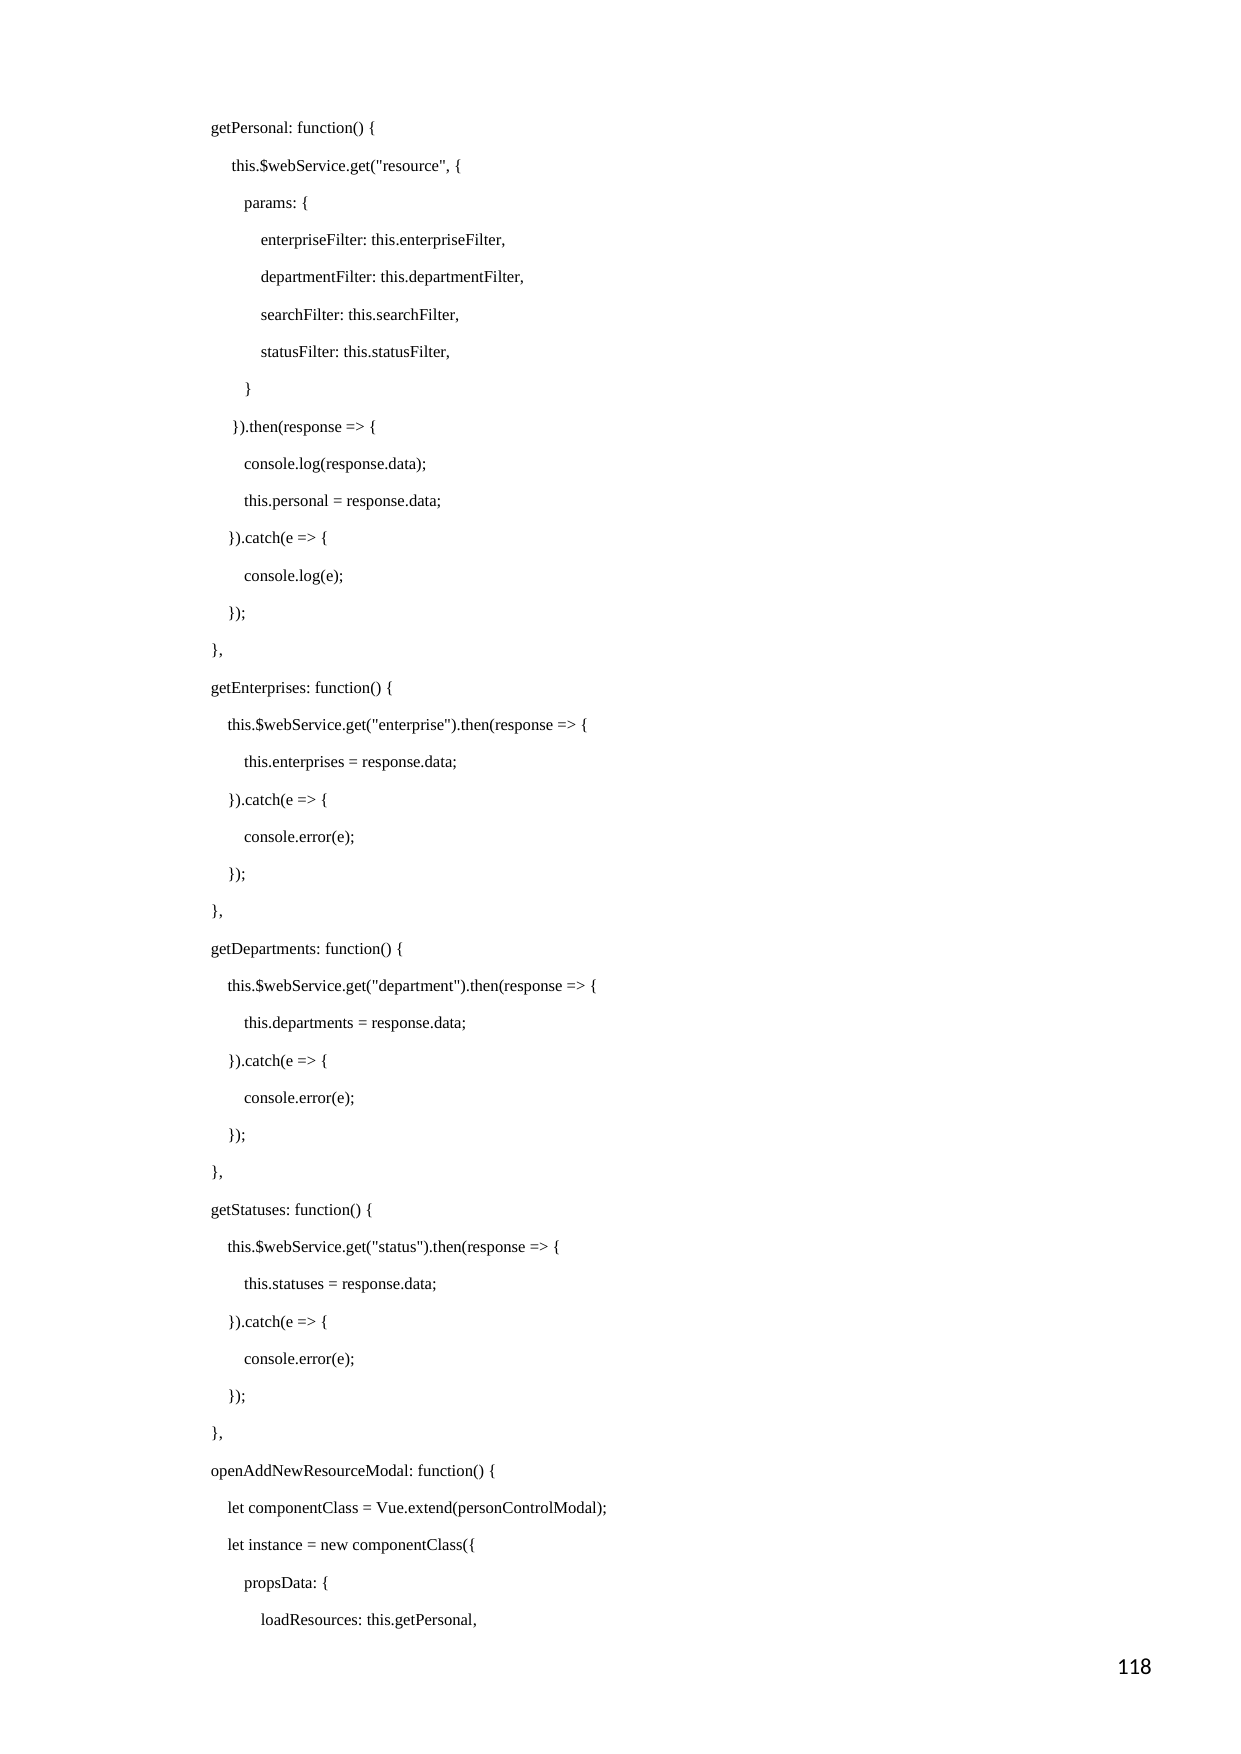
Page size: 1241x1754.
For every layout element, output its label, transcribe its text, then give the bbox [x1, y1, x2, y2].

text }); [177, 603, 1152, 622]
text console.log(e); [177, 566, 1152, 585]
text console.error(e); [177, 827, 1152, 846]
text getPersonal: function() { [177, 118, 1152, 137]
text this.statuses = response.data; [177, 1274, 1152, 1293]
text }, [177, 901, 1152, 920]
text statusFilter: this.statusFilter, [177, 342, 1152, 361]
text getEnterprises: function() { [177, 677, 1152, 697]
text this.$webService.get("resource", { [177, 155, 1152, 174]
text getDepartments: function() { [177, 938, 1152, 958]
text enterpriseFilter: this.enterpriseFilter, [177, 230, 1152, 249]
text this.$webService.get("enterprise").then(response => { [177, 715, 1152, 734]
text this.enterprises = response.data; [177, 752, 1152, 771]
text }).then(response => { [177, 416, 1152, 436]
text departmentFilter: this.departmentFilter, [177, 267, 1152, 286]
text }).catch(e => { [177, 1311, 1152, 1331]
text this.personal = response.data; [177, 491, 1152, 510]
text }, [177, 1423, 1152, 1442]
text }).catch(e => { [177, 1050, 1152, 1069]
text } [177, 379, 1152, 398]
text }, [177, 640, 1152, 659]
text searchFilter: this.searchFilter, [177, 304, 1152, 324]
text this.$webService.get("department").then(response => { [177, 976, 1152, 995]
text console.error(e); [177, 1088, 1152, 1107]
text }); [177, 1386, 1152, 1405]
text }).catch(e => { [177, 528, 1152, 547]
text let componentClass = Vue.extend(personControlModal); [177, 1498, 1152, 1517]
text console.error(e); [177, 1349, 1152, 1368]
text }).catch(e => { [177, 789, 1152, 808]
text }, [177, 1162, 1152, 1181]
text let instance = new componentClass({ [177, 1535, 1152, 1554]
text console.log(response.data); [177, 454, 1152, 473]
text }); [177, 1125, 1152, 1144]
text getStatuses: function() { [177, 1199, 1152, 1219]
text this.$webService.get("status").then(response => { [177, 1237, 1152, 1256]
text propsData: { [177, 1572, 1152, 1592]
text this.departments = response.data; [177, 1013, 1152, 1032]
text }); [177, 864, 1152, 883]
text openAddNewResourceModal: function() { [177, 1461, 1152, 1480]
text loadResources: this.getPersonal, [177, 1610, 1152, 1629]
text params: { [177, 193, 1152, 212]
